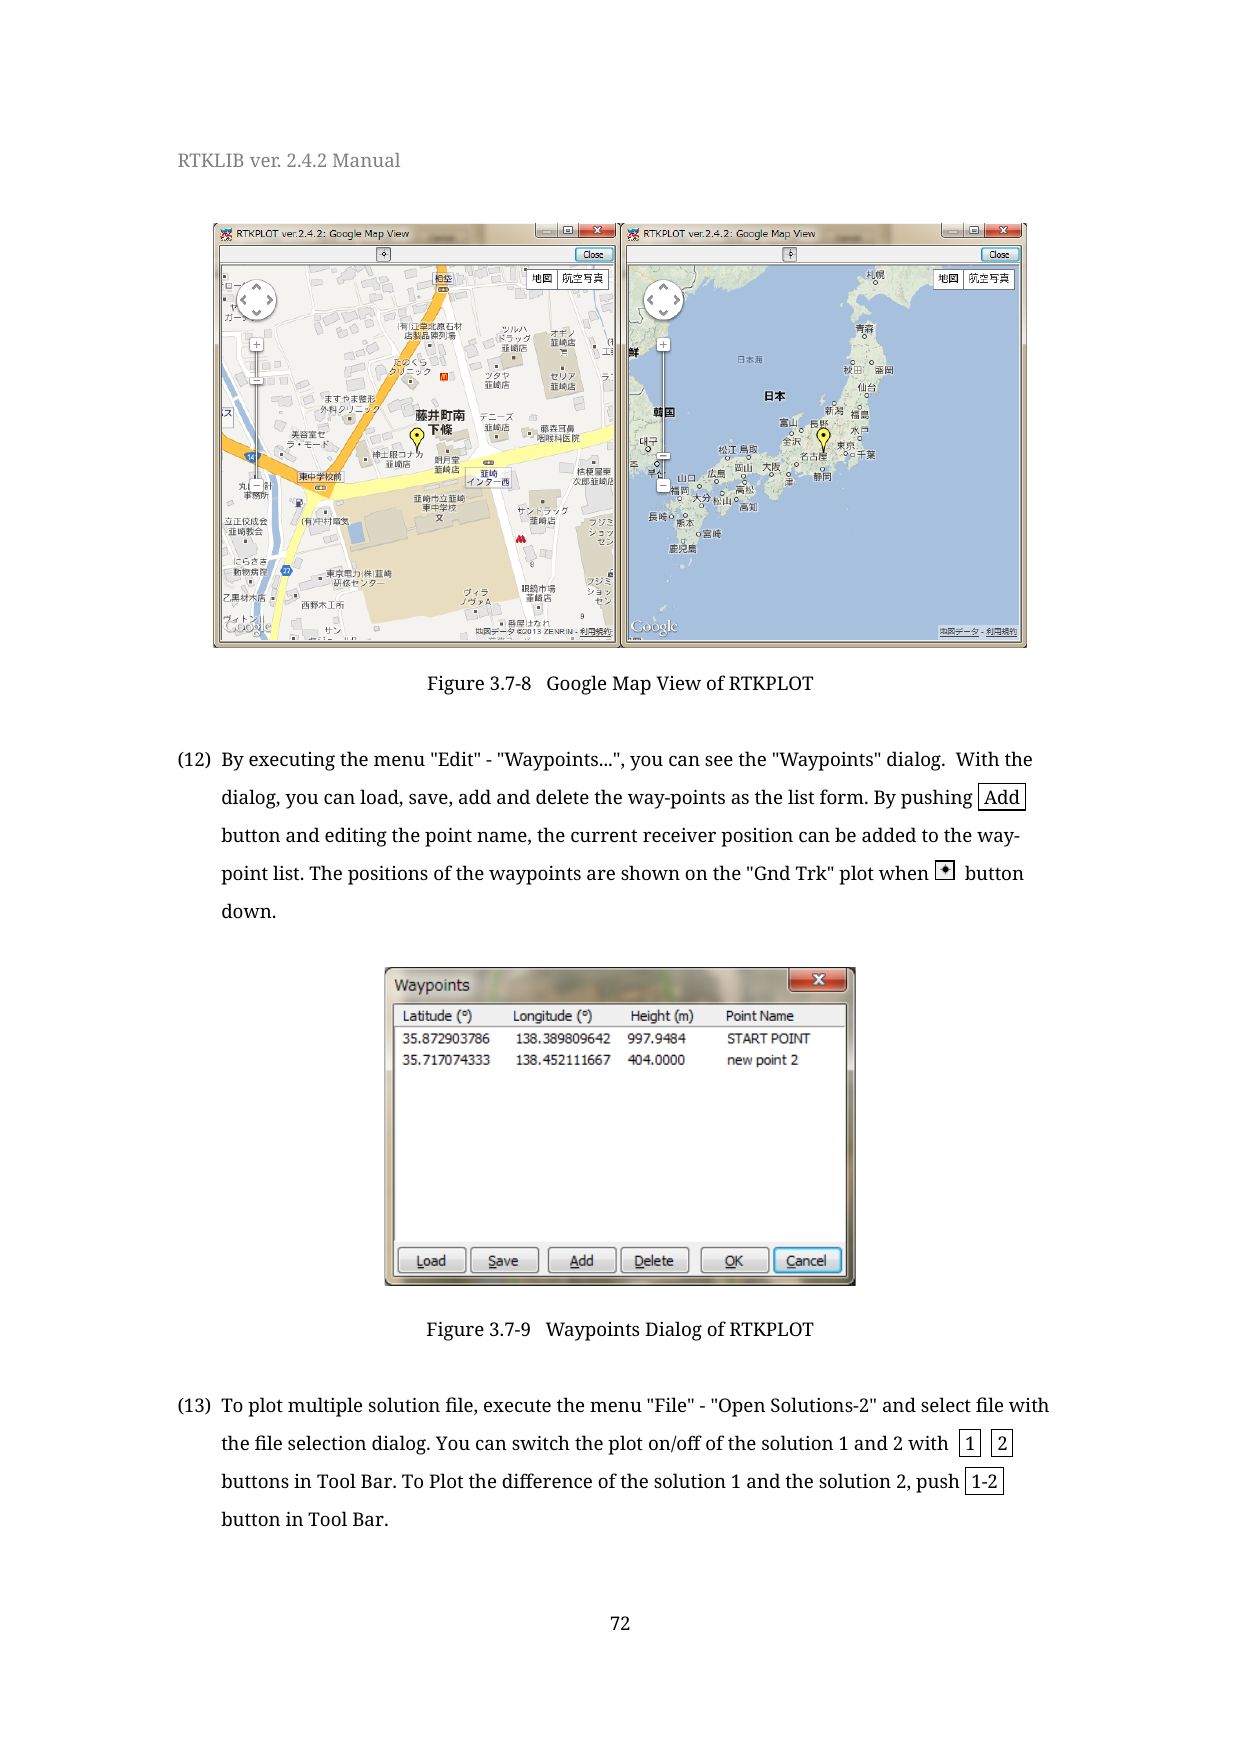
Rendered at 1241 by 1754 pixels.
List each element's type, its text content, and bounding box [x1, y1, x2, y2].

list To plot multiple solution file, execute the menu "File" - "Open Solutions-2" and select file with the file selection dialog. You can switch the plot on/off of the solution 1 and 2 with 1 2 buttons in Tool Bar. To Plot the difference of the solution 1 and the solution 2, push 1-2 button in Tool Bar. [177, 1386, 1063, 1538]
text Figure 3.7-9 Waypoints Dialog of RTKPLOT [177, 1310, 1063, 1348]
text Figure 3.7-8 Google Map View of RTKPLOT [177, 664, 1063, 702]
list By executing the menu "Edit" - "Waypoints...", you can see the "Waypoints" dialog. With the dialog, you can load, save, add and delete the way-points as the list form. By pushing Add button and editing the point name, the current receiver position can be added to the way-point list. The positions of the waypoints are shown on the "Gnd Trk" plot when button down. [177, 740, 1063, 930]
picture [213, 223, 1027, 648]
picture [384, 967, 856, 1286]
picture [936, 862, 953, 879]
